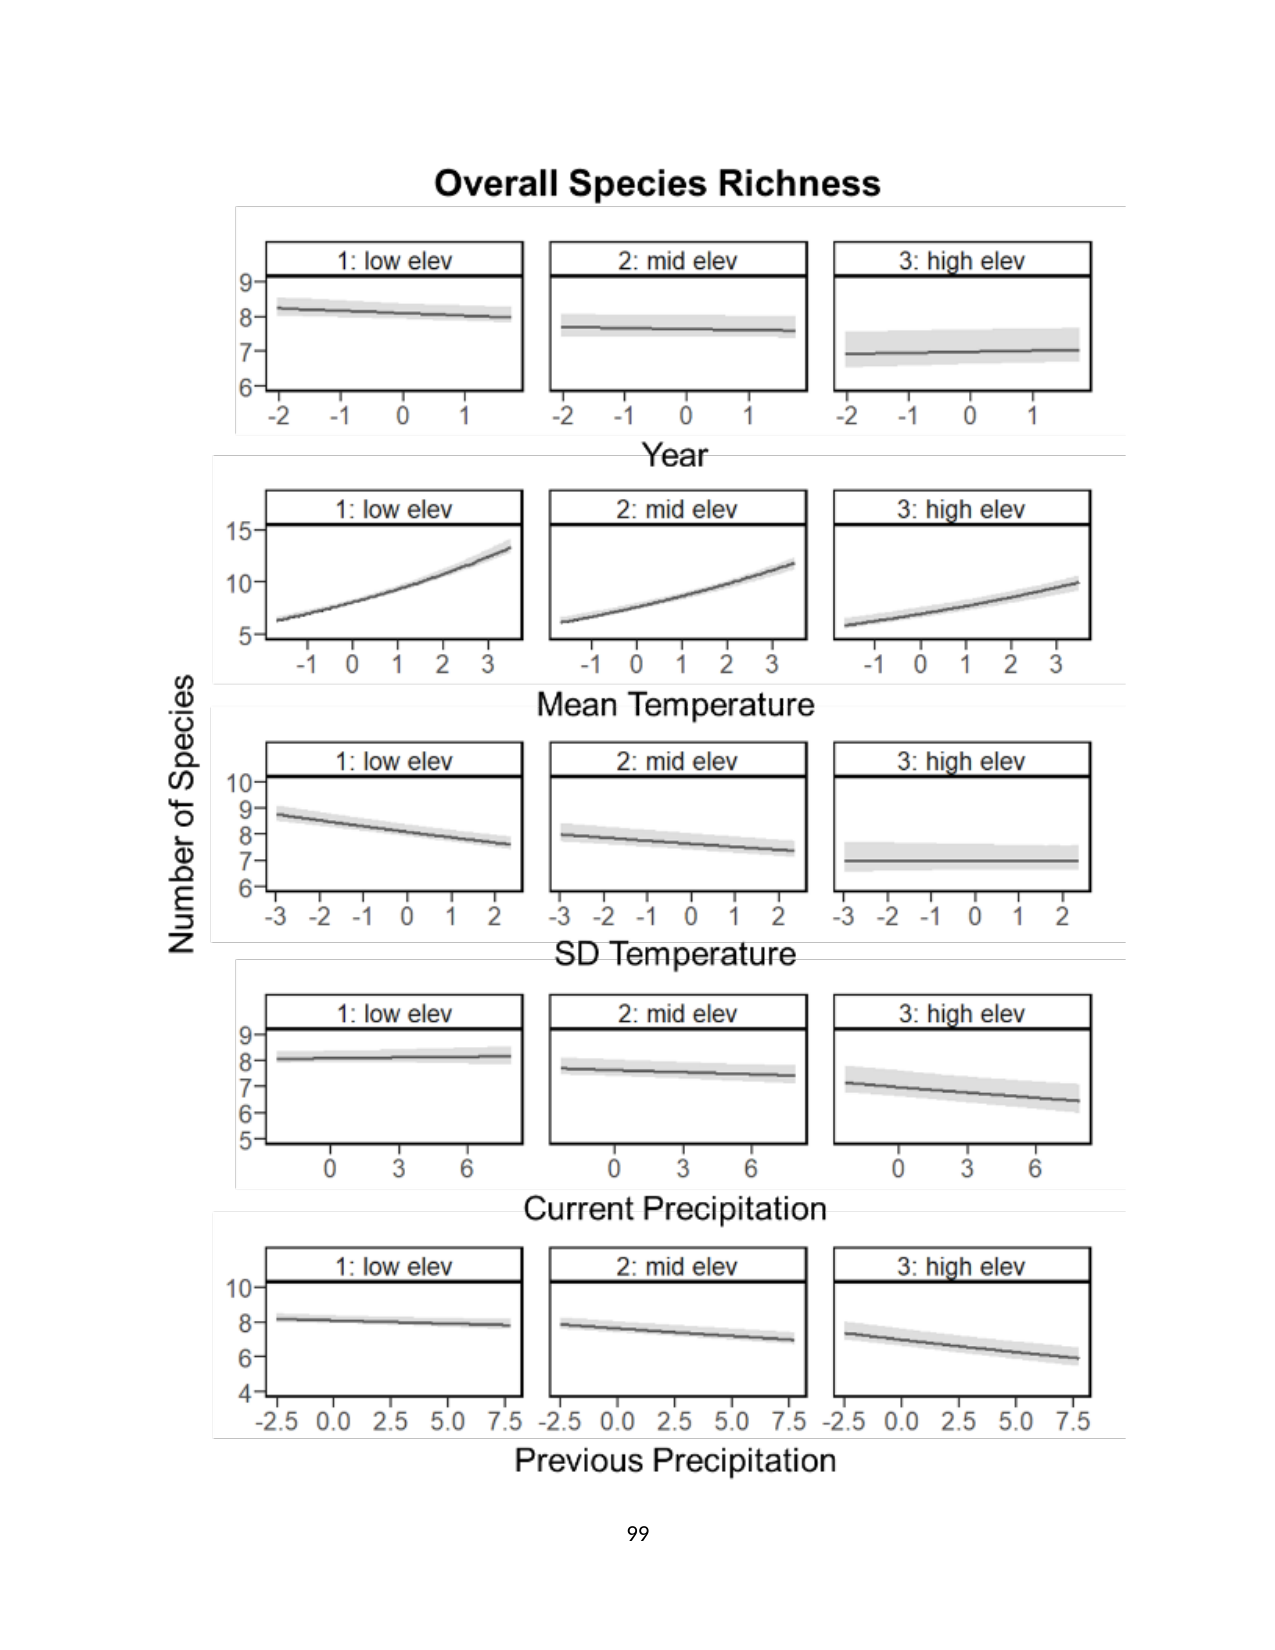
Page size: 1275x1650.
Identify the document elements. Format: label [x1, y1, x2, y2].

picture [150, 150, 1126, 1500]
